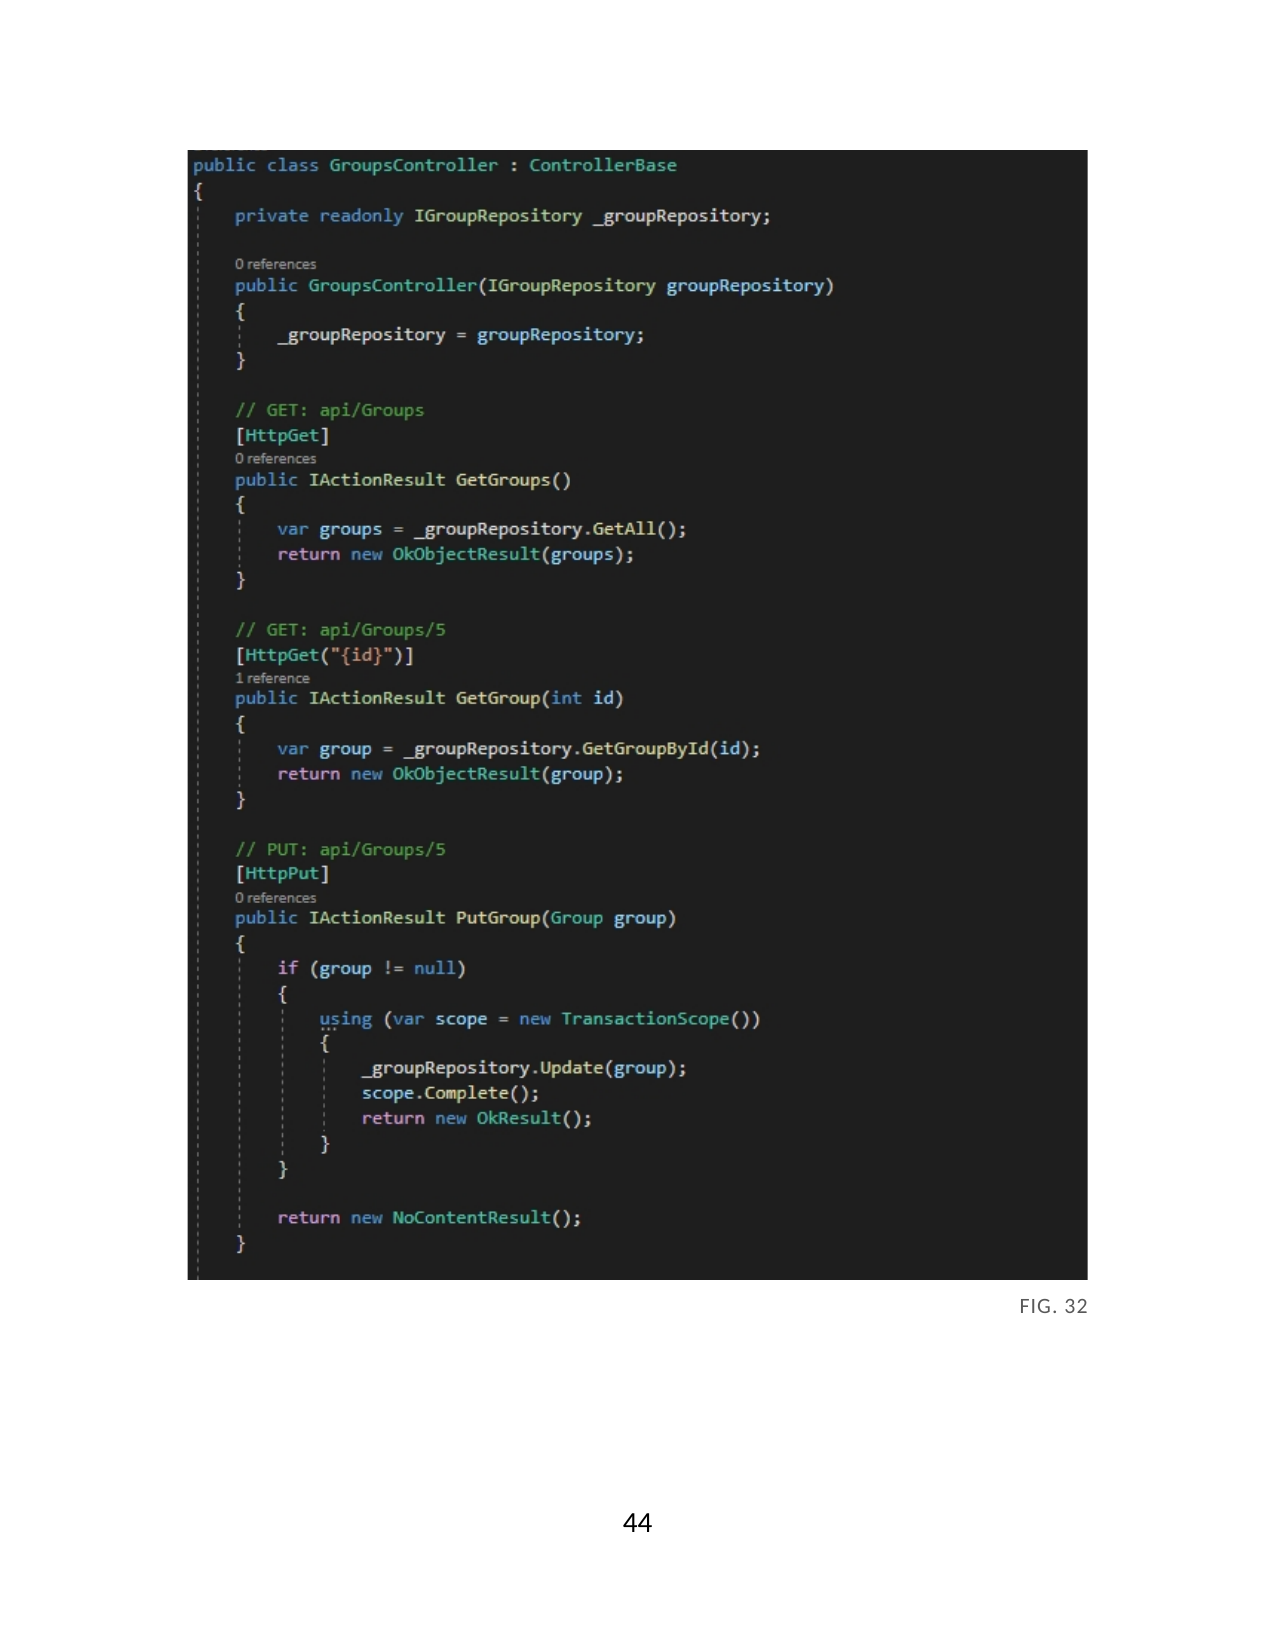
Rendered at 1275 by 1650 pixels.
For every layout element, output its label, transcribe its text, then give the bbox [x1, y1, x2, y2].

subtitle Fig. 32 [187, 1292, 1087, 1319]
picture [187, 150, 1088, 1280]
